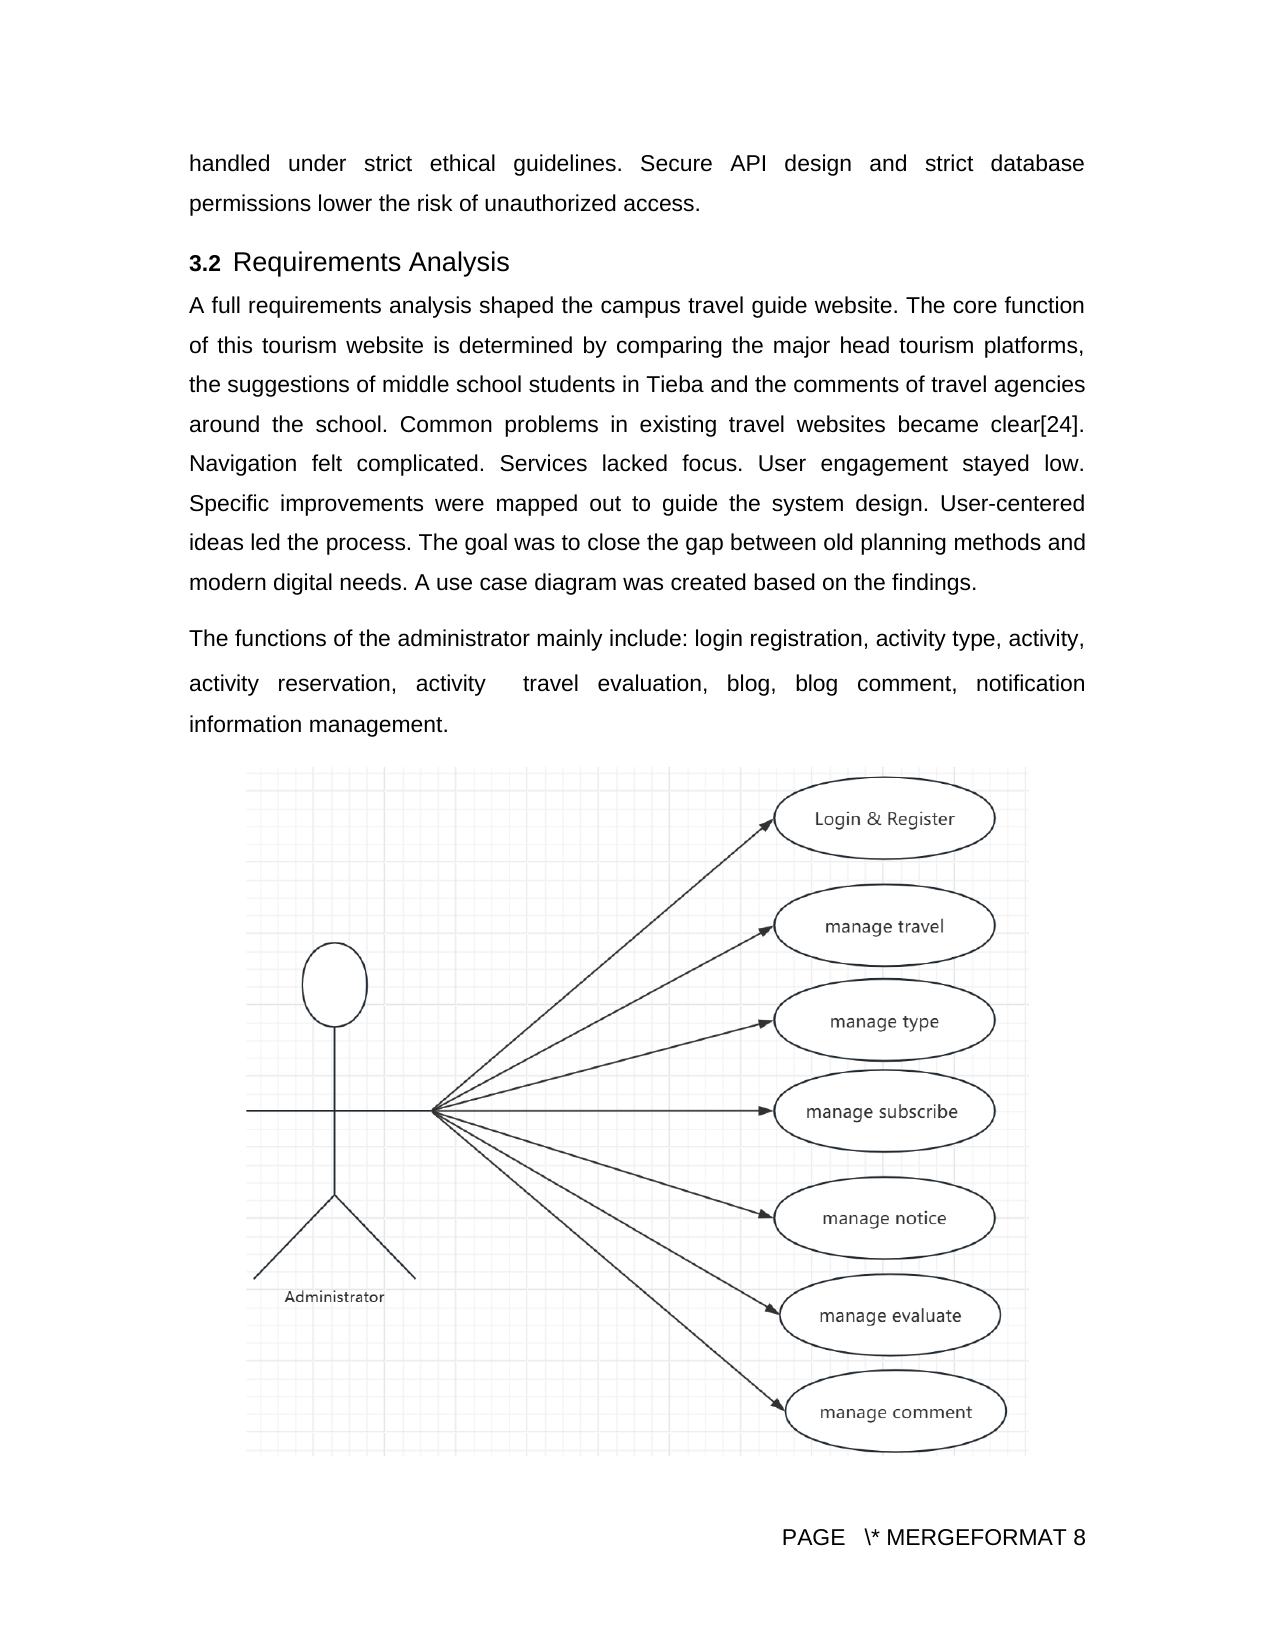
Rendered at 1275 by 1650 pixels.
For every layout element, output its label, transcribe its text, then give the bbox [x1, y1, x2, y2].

text A full requirements analysis shaped the campus travel guide website. The core function of this tourism website is determined by comparing the major head tourism platforms, the suggestions of middle school students in Tieba and the comments of travel agencies around the school. Common problems in existing travel websites became clear[24]. Navigation felt complicated. Services lacked focus. User engagement stayed low. Specific improvements were mapped out to guide the system design. User-centered ideas led the process. The goal was to close the gap between old planning methods and modern digital needs. A use case diagram was created based on the findings. [189, 292, 1086, 595]
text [189, 150, 1086, 216]
picture [246, 767, 1029, 1456]
text The functions of the administrator mainly include: login registration, activity type, activity, activity reservation, activity travel evaluation, blog, blog comment, notification information management. [189, 625, 1086, 738]
subtitle Requirements Analysis [189, 246, 1086, 277]
